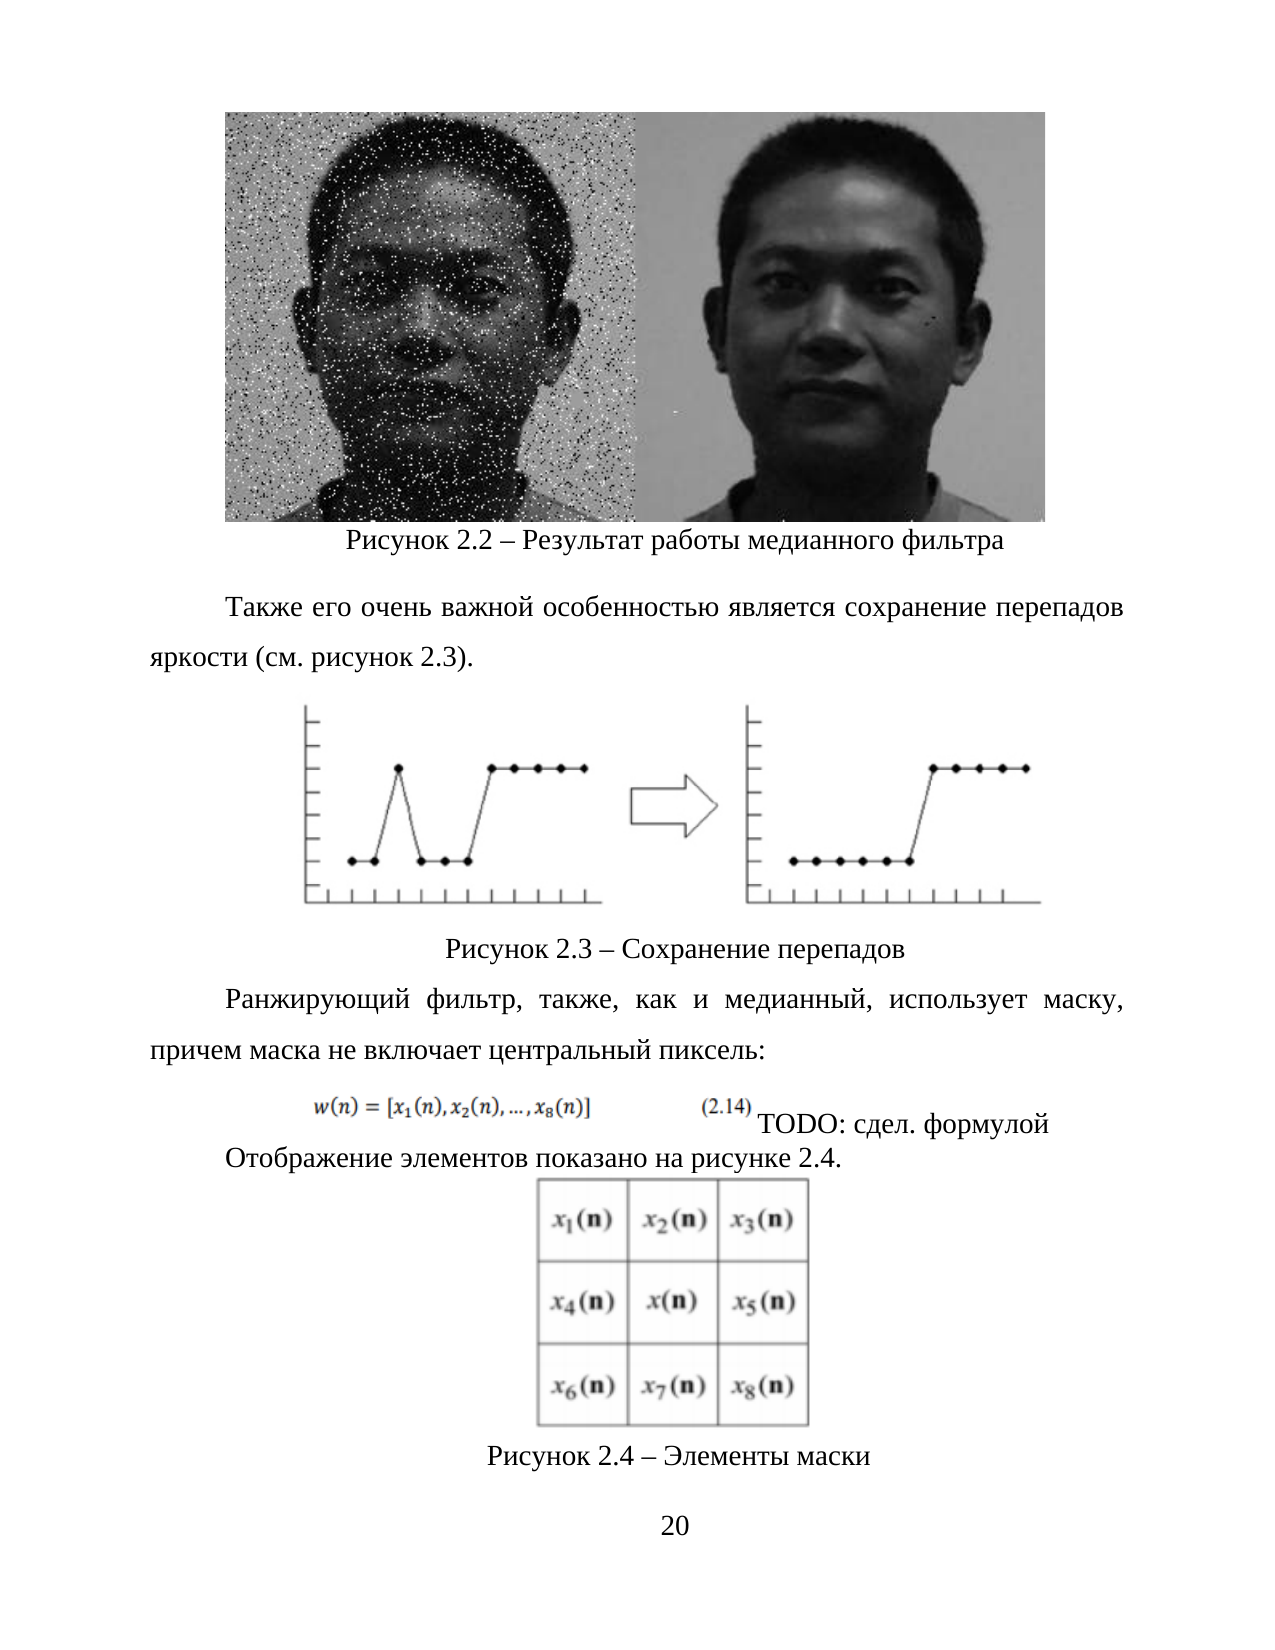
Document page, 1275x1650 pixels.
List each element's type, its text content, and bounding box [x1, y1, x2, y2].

picture [225, 112, 1046, 522]
text Рисунок 2.3 – Сохранение перепадов [150, 931, 1125, 965]
picture [292, 689, 1058, 915]
text Также его очень важной особенностью является сохранение перепадов яркости (см. рисунок 2.3). [150, 589, 1125, 673]
text Рисунок 2.2 – Результат работы медианного фильтра [150, 522, 1125, 555]
picture [300, 1082, 757, 1134]
picture [529, 1173, 821, 1438]
text Ранжирующий фильтр, также, как и медианный, использует маску, причем маска не включает центральный пиксель: [150, 982, 1125, 1066]
text Отображение элементов показано на рисунке 2.4. [150, 1140, 1125, 1174]
text Рисунок 2.4 – Элементы маски [150, 1438, 1125, 1471]
